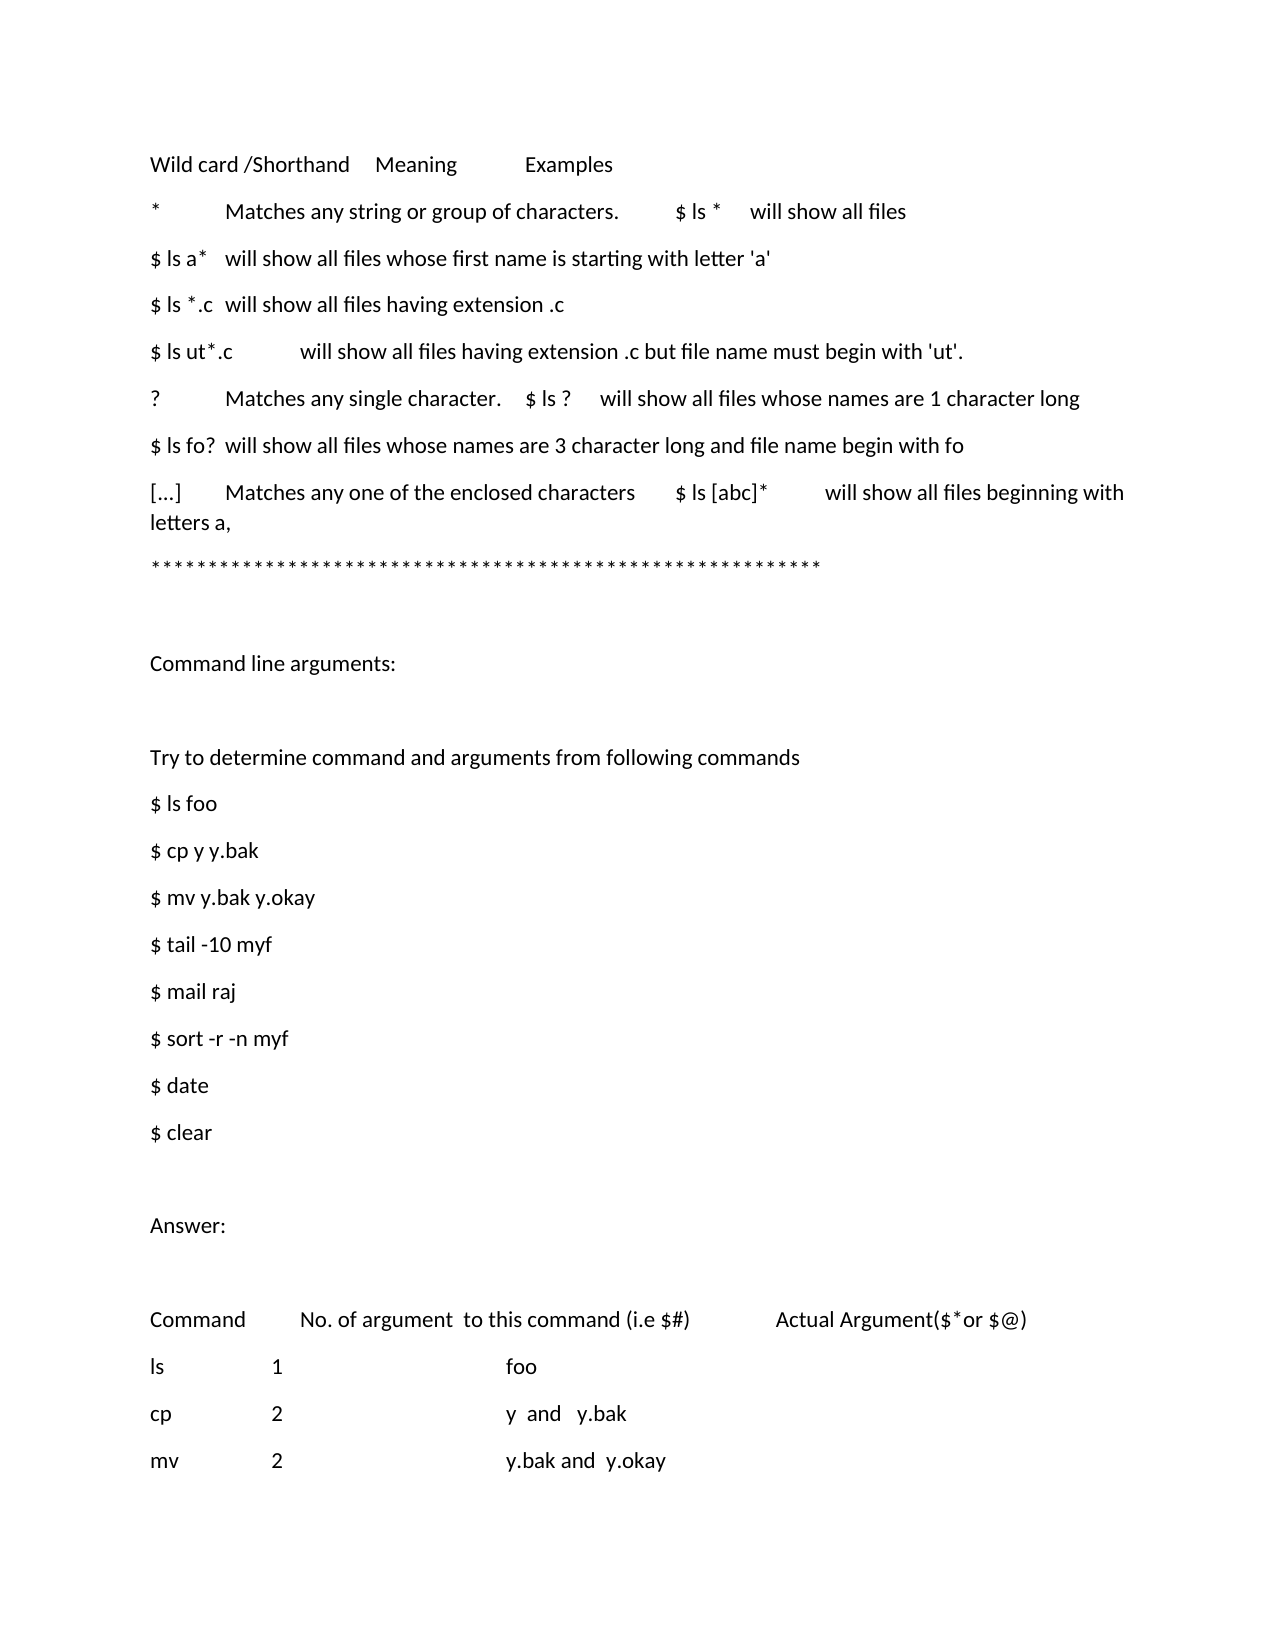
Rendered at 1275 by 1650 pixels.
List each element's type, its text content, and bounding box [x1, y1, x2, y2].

text Try to determine command and arguments from following commands [150, 743, 1125, 771]
text $ ls foo [150, 789, 1125, 818]
text Command No. of argument to this command (i.e $#) Actual Argument($*or $@) [150, 1305, 1125, 1333]
text Command line arguments: [150, 649, 1125, 677]
text cp 2 y and y.bak [150, 1399, 1125, 1427]
text $ ls *.c will show all files having extension .c [150, 291, 1125, 319]
text $ clear [150, 1118, 1125, 1146]
text ls 1 foo [150, 1352, 1125, 1380]
text $ cp y y.bak [150, 836, 1125, 864]
text $ tail -10 myf [150, 930, 1125, 958]
text $ ls a* will show all files whose first name is starting with letter 'a' [150, 244, 1125, 272]
text $ date [150, 1071, 1125, 1099]
text $ sort -r -n myf [150, 1024, 1125, 1052]
text $ ls ut*.c will show all files having extension .c but file name must begin with 'ut'. [150, 337, 1125, 366]
text $ mail raj [150, 977, 1125, 1005]
text $ ls fo? will show all files whose names are 3 character long and file name begin with fo [150, 431, 1125, 459]
text *********************************************************** [150, 555, 1125, 583]
text Wild card /Shorthand Meaning Examples [150, 150, 1125, 178]
text mv 2 y.bak and y.okay [150, 1446, 1125, 1474]
text * Matches any string or group of characters. $ ls * will show all files [150, 197, 1125, 225]
text [...] Matches any one of the enclosed characters $ ls [abc]* will show all files beginning with letters a, [150, 478, 1125, 536]
text Answer: [150, 1211, 1125, 1239]
text ? Matches any single character. $ ls ? will show all files whose names are 1 character long [150, 384, 1125, 412]
text $ mv y.bak y.okay [150, 883, 1125, 911]
